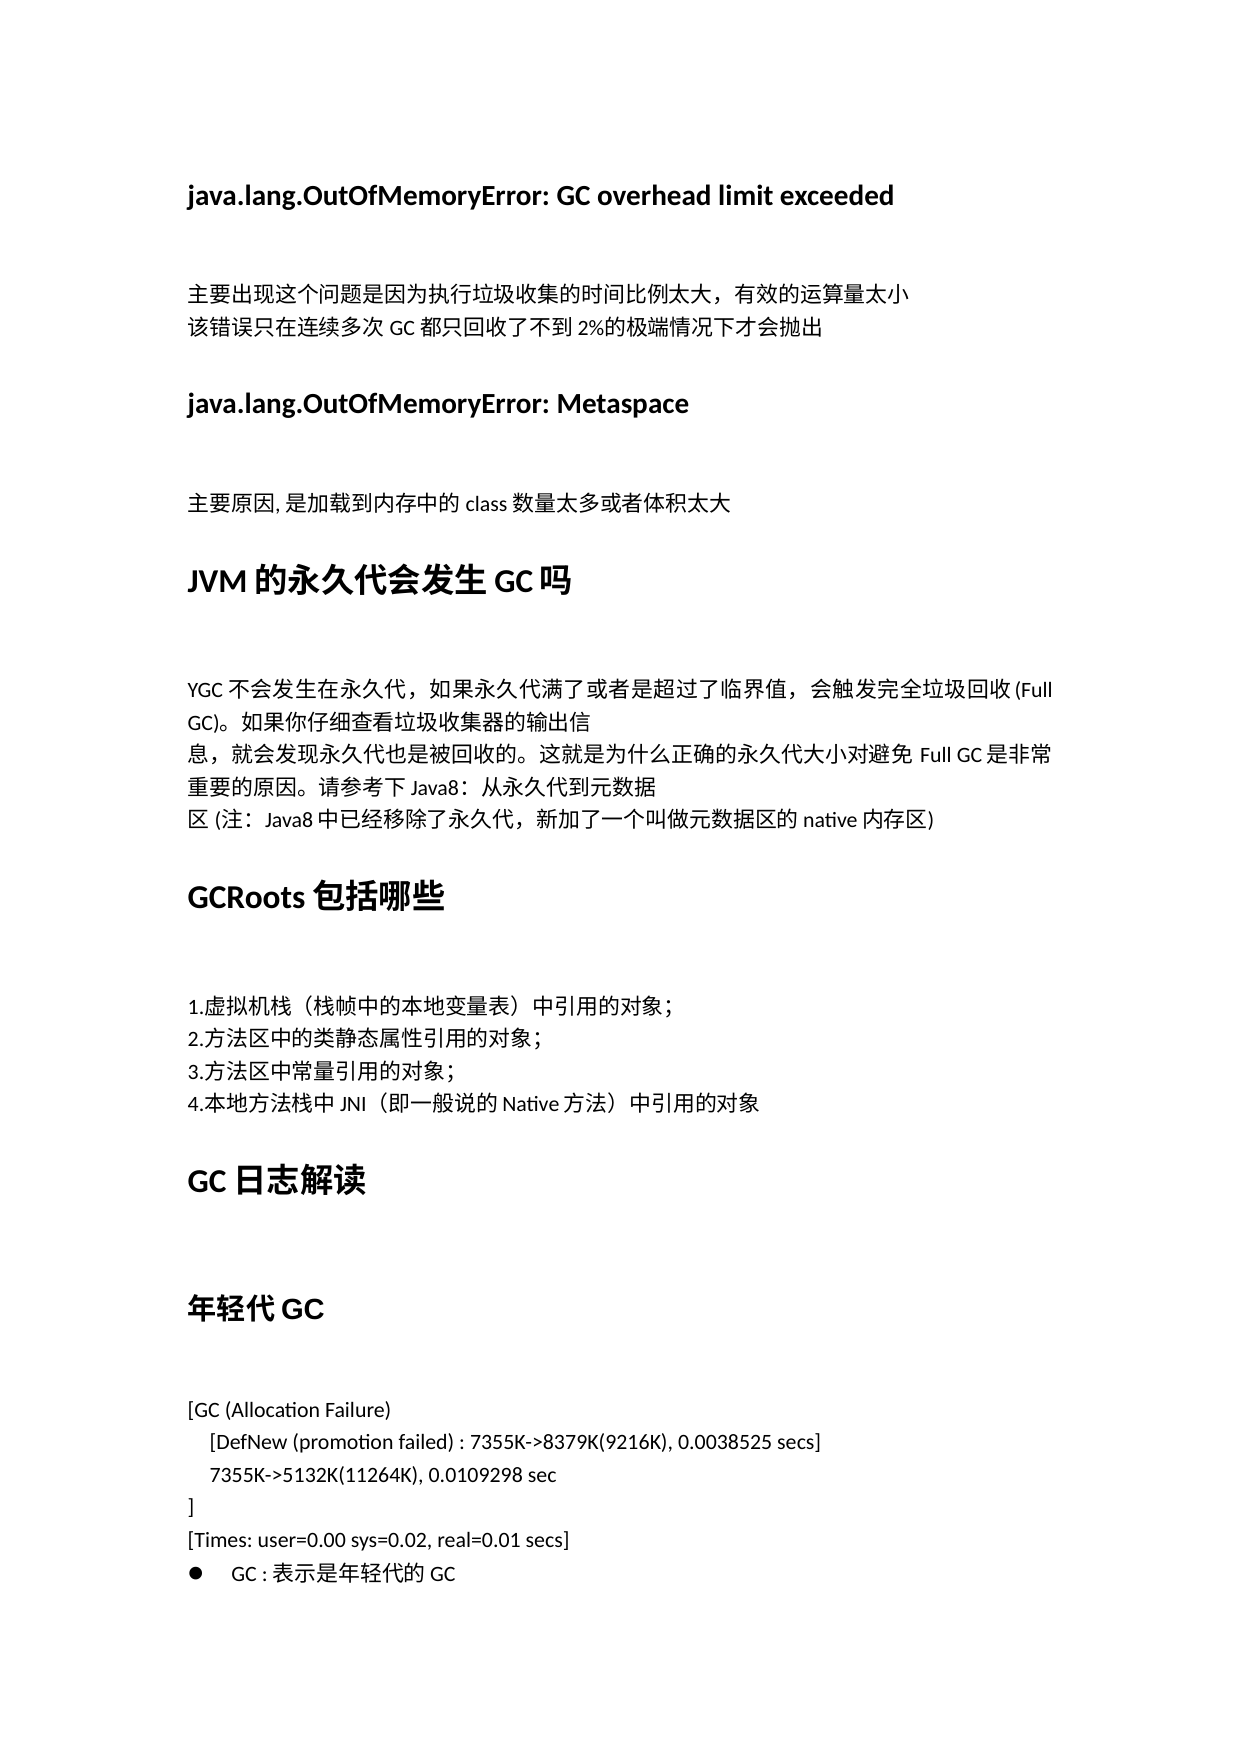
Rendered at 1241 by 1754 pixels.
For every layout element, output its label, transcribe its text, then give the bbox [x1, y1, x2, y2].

subtitle JVM的永久代会发生GC吗 [187, 545, 1053, 610]
text 3.方法区中常量引用的对象； [187, 1053, 1053, 1086]
text 该错误只在连续多次 GC 都只回收了不到2%的极端情况下才会抛出 [187, 309, 1053, 342]
text YGC不会发生在永久代，如果永久代满了或者是超过了临界值，会触发完全垃圾回收(Full GC)。如果你仔细查看垃圾收集器的输出信 [187, 672, 1053, 737]
text [GC (Allocation Failure) [187, 1393, 1053, 1425]
list GC : 表示是年轻代的GC [187, 1555, 1053, 1588]
text 2.方法区中的类静态属性引用的对象； [187, 1021, 1053, 1053]
subtitle GC日志解读 [187, 1146, 1053, 1211]
text 7355K->5132K(11264K), 0.0109298 sec [187, 1458, 1053, 1490]
text 主要原因, 是加载到内存中的 class 数量太多或者体积太大 [187, 486, 1053, 518]
subtitle 年轻代GC [187, 1274, 1053, 1339]
text [Times: user=0.00 sys=0.02, real=0.01 secs] [187, 1523, 1053, 1555]
subtitle GCRoots包括哪些 [187, 862, 1053, 927]
text 1.虚拟机栈（栈帧中的本地变量表）中引用的对象； [187, 988, 1053, 1021]
text [DefNew (promotion failed) : 7355K->8379K(9216K), 0.0038525 secs] [187, 1425, 1053, 1458]
text 区 (注：Java8中已经移除了永久代，新加了一个叫做元数据区的native内存区) [187, 802, 1053, 834]
text 息，就会发现永久代也是被回收的。这就是为什么正确的永久代大小对避免Full GC是非常重要的原因。请参考下Java8：从永久代到元数据 [187, 737, 1053, 802]
subtitle java.lang.OutOfMemoryError: GC overhead limit exceeded [187, 162, 1053, 227]
subtitle java.lang.OutOfMemoryError: Metaspace [187, 371, 1053, 436]
text 主要出现这个问题是因为执行垃圾收集的时间比例太大，有效的运算量太小 [187, 277, 1053, 309]
text 4.本地方法栈中JNI（即一般说的Native方法）中引用的对象 [187, 1086, 1053, 1118]
text ] [187, 1490, 1053, 1523]
